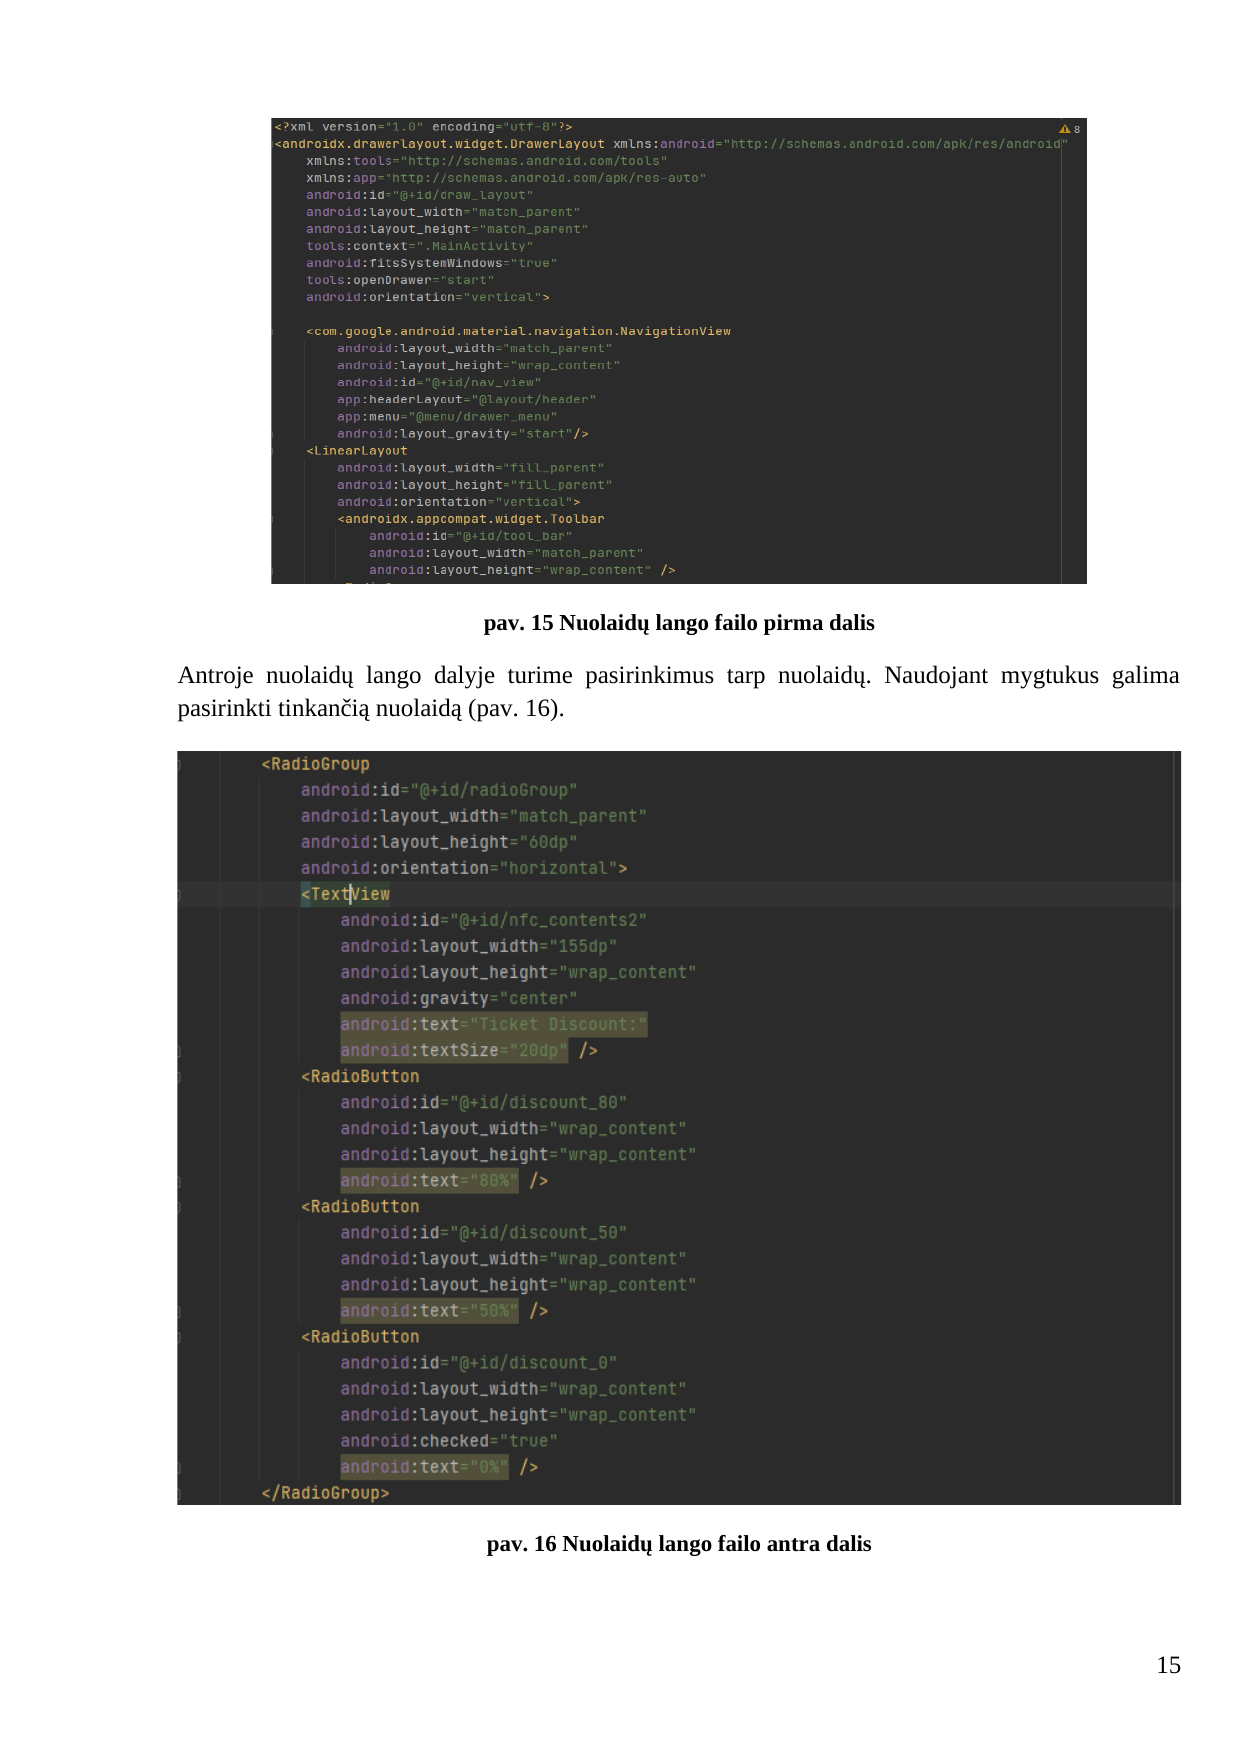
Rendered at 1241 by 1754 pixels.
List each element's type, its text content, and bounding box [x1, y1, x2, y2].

text pav. 15 Nuolaidų lango failo pirma dalis [177, 609, 1181, 635]
text Antroje nuolaidų lango dalyje turime pasirinkimus tarp nuolaidų. Naudojant mygtukus galima pasirinkti tinkančią nuolaidą (pav. 16). [177, 660, 1181, 722]
picture [271, 118, 1087, 584]
text pav. 16 Nuolaidų lango failo antra dalis [177, 1530, 1181, 1556]
picture [177, 751, 1182, 1505]
